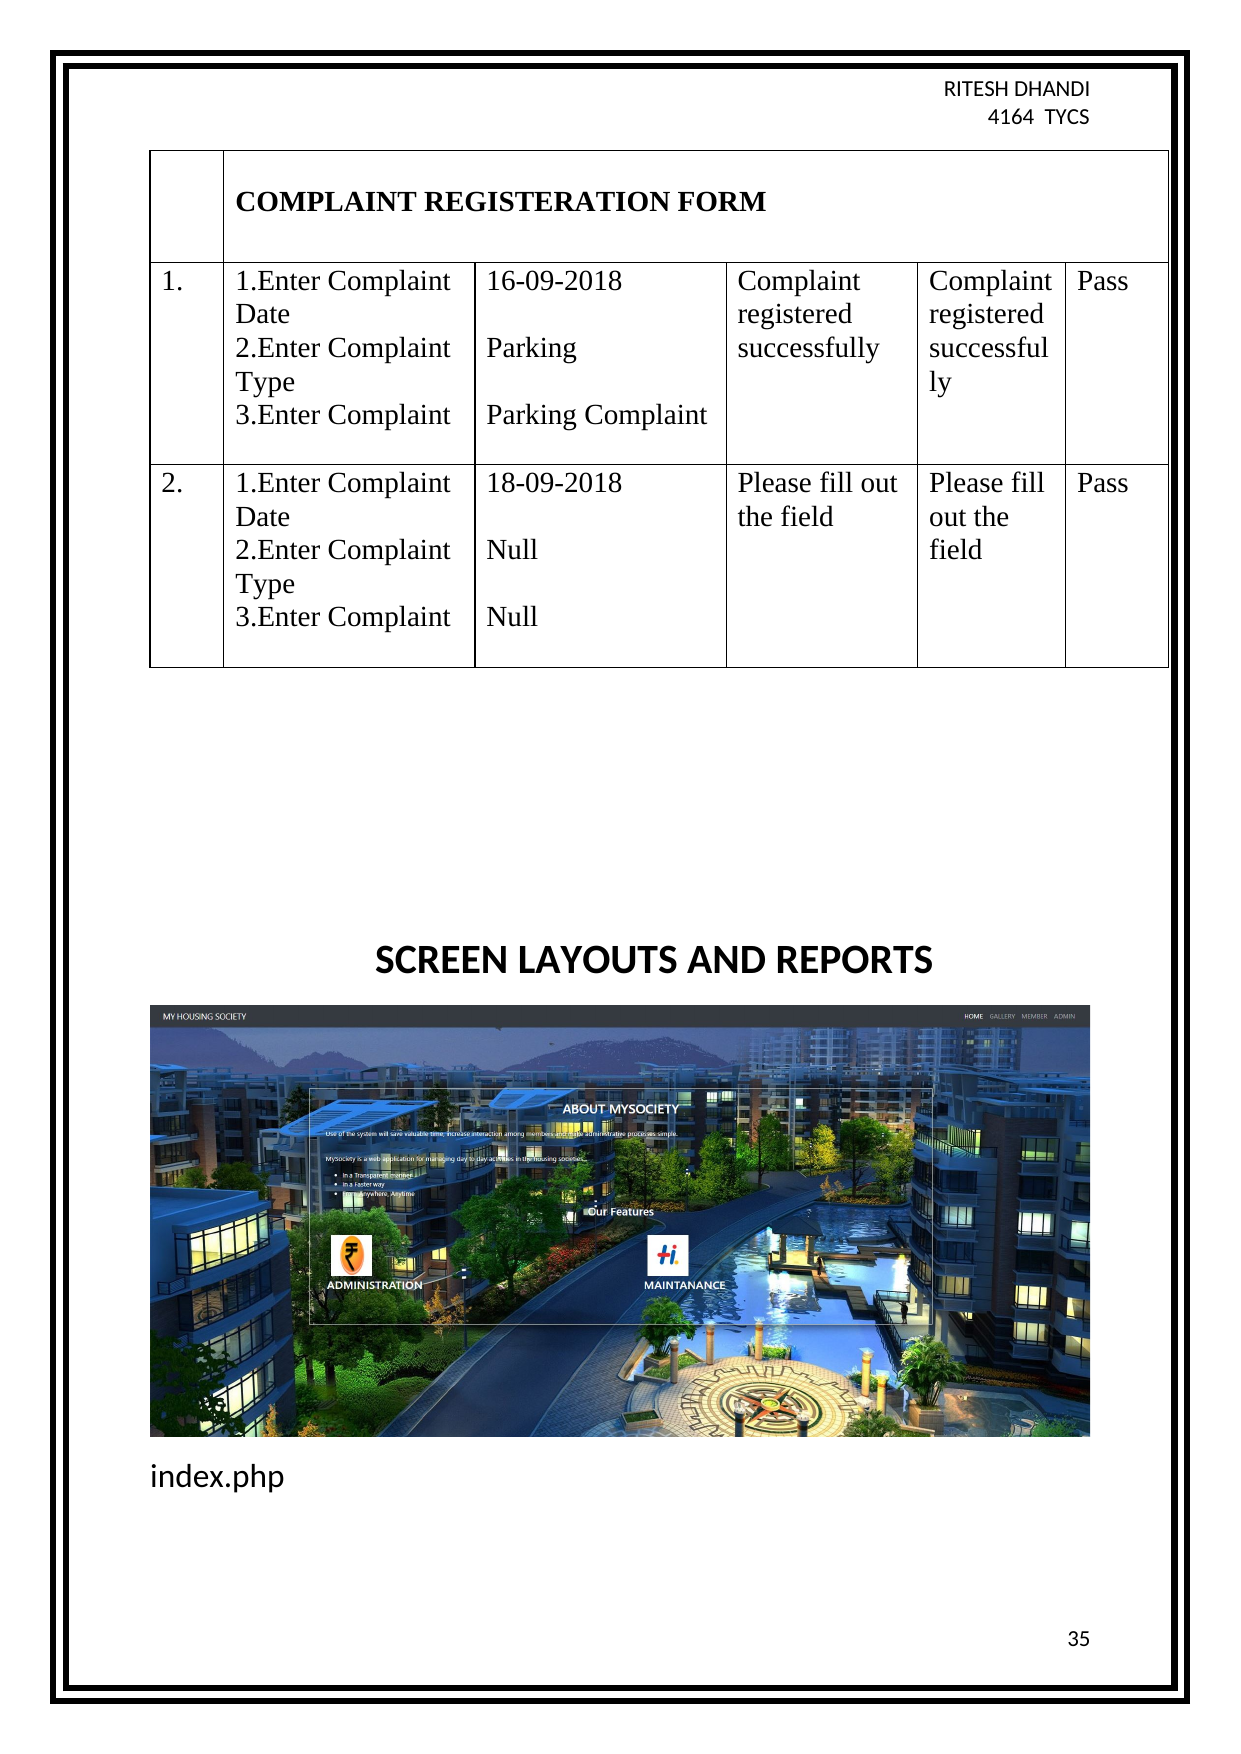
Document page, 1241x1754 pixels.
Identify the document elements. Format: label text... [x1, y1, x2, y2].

text SCREEN LAYOUTS AND REPORTS [300, 933, 1090, 984]
table_cell Please fill out the field [727, 465, 917, 667]
table_cell 18-09-2018 Null Null [476, 465, 726, 667]
table_cell 16-09-2018 Parking Parking Complaint [476, 263, 726, 464]
picture [150, 1005, 1091, 1437]
table_cell Please fill out the field [918, 465, 1065, 667]
table_cell 1.Enter Complaint Date 2.Enter Complaint Type 3.Enter Complaint [224, 263, 474, 464]
text index.php [150, 1455, 1090, 1496]
table_cell COMPLAINT REGISTERATION FORM [224, 151, 1168, 262]
table_cell Pass [1066, 465, 1168, 667]
table_cell Complaint registered successfully [727, 263, 917, 464]
table_cell 1. [151, 263, 223, 464]
table_cell 2. [151, 465, 223, 667]
table_cell Complaint registered successfully [918, 263, 1065, 464]
table_cell [151, 151, 223, 262]
table_cell Pass [1066, 263, 1168, 464]
table_cell 1.Enter Complaint Date 2.Enter Complaint Type 3.Enter Complaint [224, 465, 474, 667]
